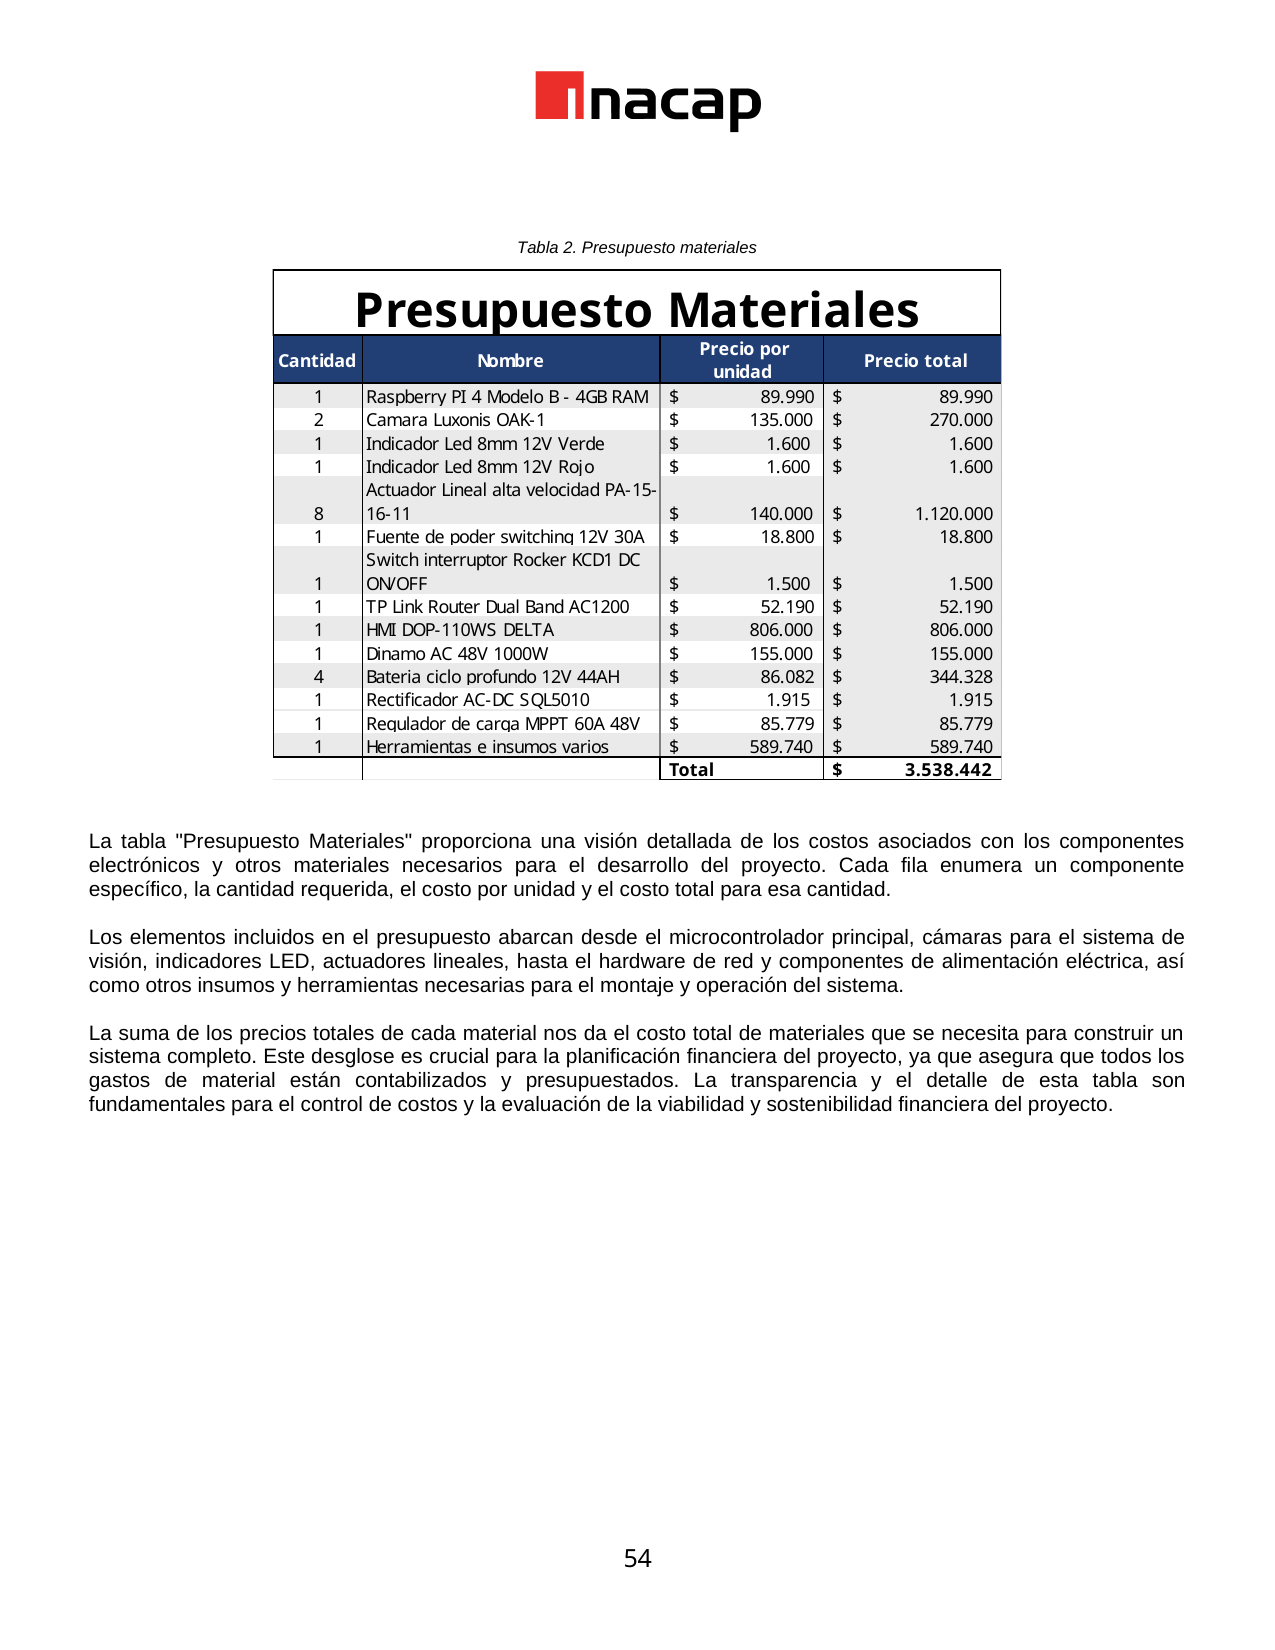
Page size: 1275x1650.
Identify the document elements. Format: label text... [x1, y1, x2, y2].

picture [529, 67, 763, 133]
text La suma de los precios totales de cada material nos da el costo total de materiales que se necesita para construir un sistema completo. Este desglose es crucial para la planificación financiera del proyecto, ya que asegura que todos los gastos de material están contabilizados y presupuestados. La transparencia y el detalle de esta tabla son fundamentales para el control de costos y la evaluación de la viabilidad y sostenibilidad financiera del proyecto. [89, 1020, 1186, 1116]
text La tabla "Presupuesto Materiales" proporciona una visión detallada de los costos asociados con los componentes electrónicos y otros materiales necesarios para el desarrollo del proyecto. Cada fila enumera un componente específico, la cantidad requerida, el costo por unidad y el costo total para esa cantidad. [89, 829, 1186, 901]
text Los elementos incluidos en el presupuesto abarcan desde el microcontrolador principal, cámaras para el sistema de visión, indicadores LED, actuadores lineales, hasta el hardware de red y componentes de alimentación eléctrica, así como otros insumos y herramientas necesarias para el montaje y operación del sistema. [89, 924, 1186, 996]
text Tabla 2. Presupuesto materiales [89, 238, 1186, 257]
